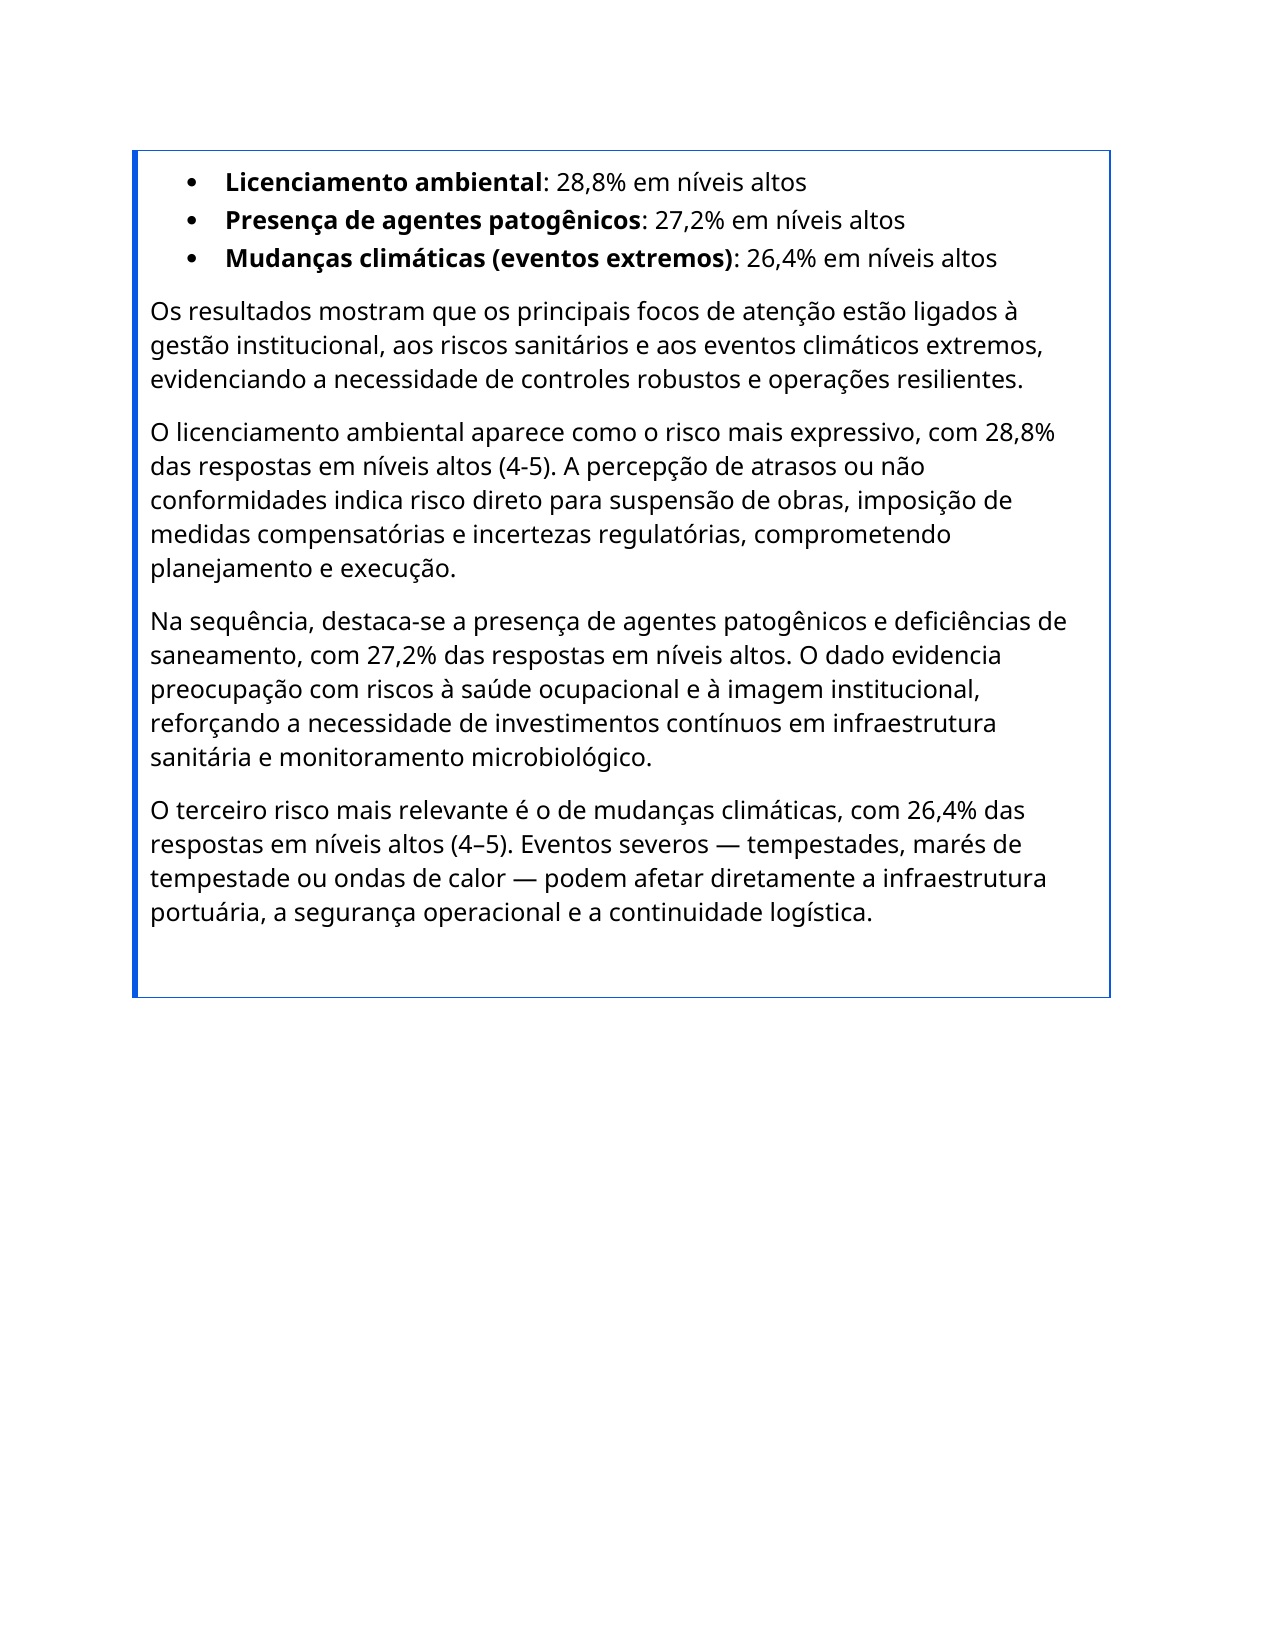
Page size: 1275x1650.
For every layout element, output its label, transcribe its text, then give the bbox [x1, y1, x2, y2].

table_cell Licenciamento ambiental: 28,8% em níveis altos Presença de agentes patogênicos: 27,2% em níveis altos Mudanças climáticas (eventos extremos): 26,4% em níveis altos Os resultados mostram que os principais focos de atenção estão ligados à gestão institucional, aos riscos sanitários e aos eventos climáticos extremos, evidenciando a necessidade de controles robustos e operações resilientes. O licenciamento ambiental aparece como o risco mais expressivo, com 28,8% das respostas em níveis altos (4-5). A percepção de atrasos ou não conformidades indica risco direto para suspensão de obras, imposição de medidas compensatórias e incertezas regulatórias, comprometendo planejamento e execução. Na sequência, destaca-se a presença de agentes patogênicos e deficiências de saneamento, com 27,2% das respostas em níveis altos. O dado evidencia preocupação com riscos à saúde ocupacional e à imagem institucional, reforçando a necessidade de investimentos contínuos em infraestrutura sanitária e monitoramento microbiológico. O terceiro risco mais relevante é o de mudanças climáticas, com 26,4% das respostas em níveis altos (4–5). Eventos severos — tempestades, marés de tempestade ou ondas de calor — podem afetar diretamente a infraestrutura portuária, a segurança operacional e a continuidade logística. [138, 151, 1109, 997]
